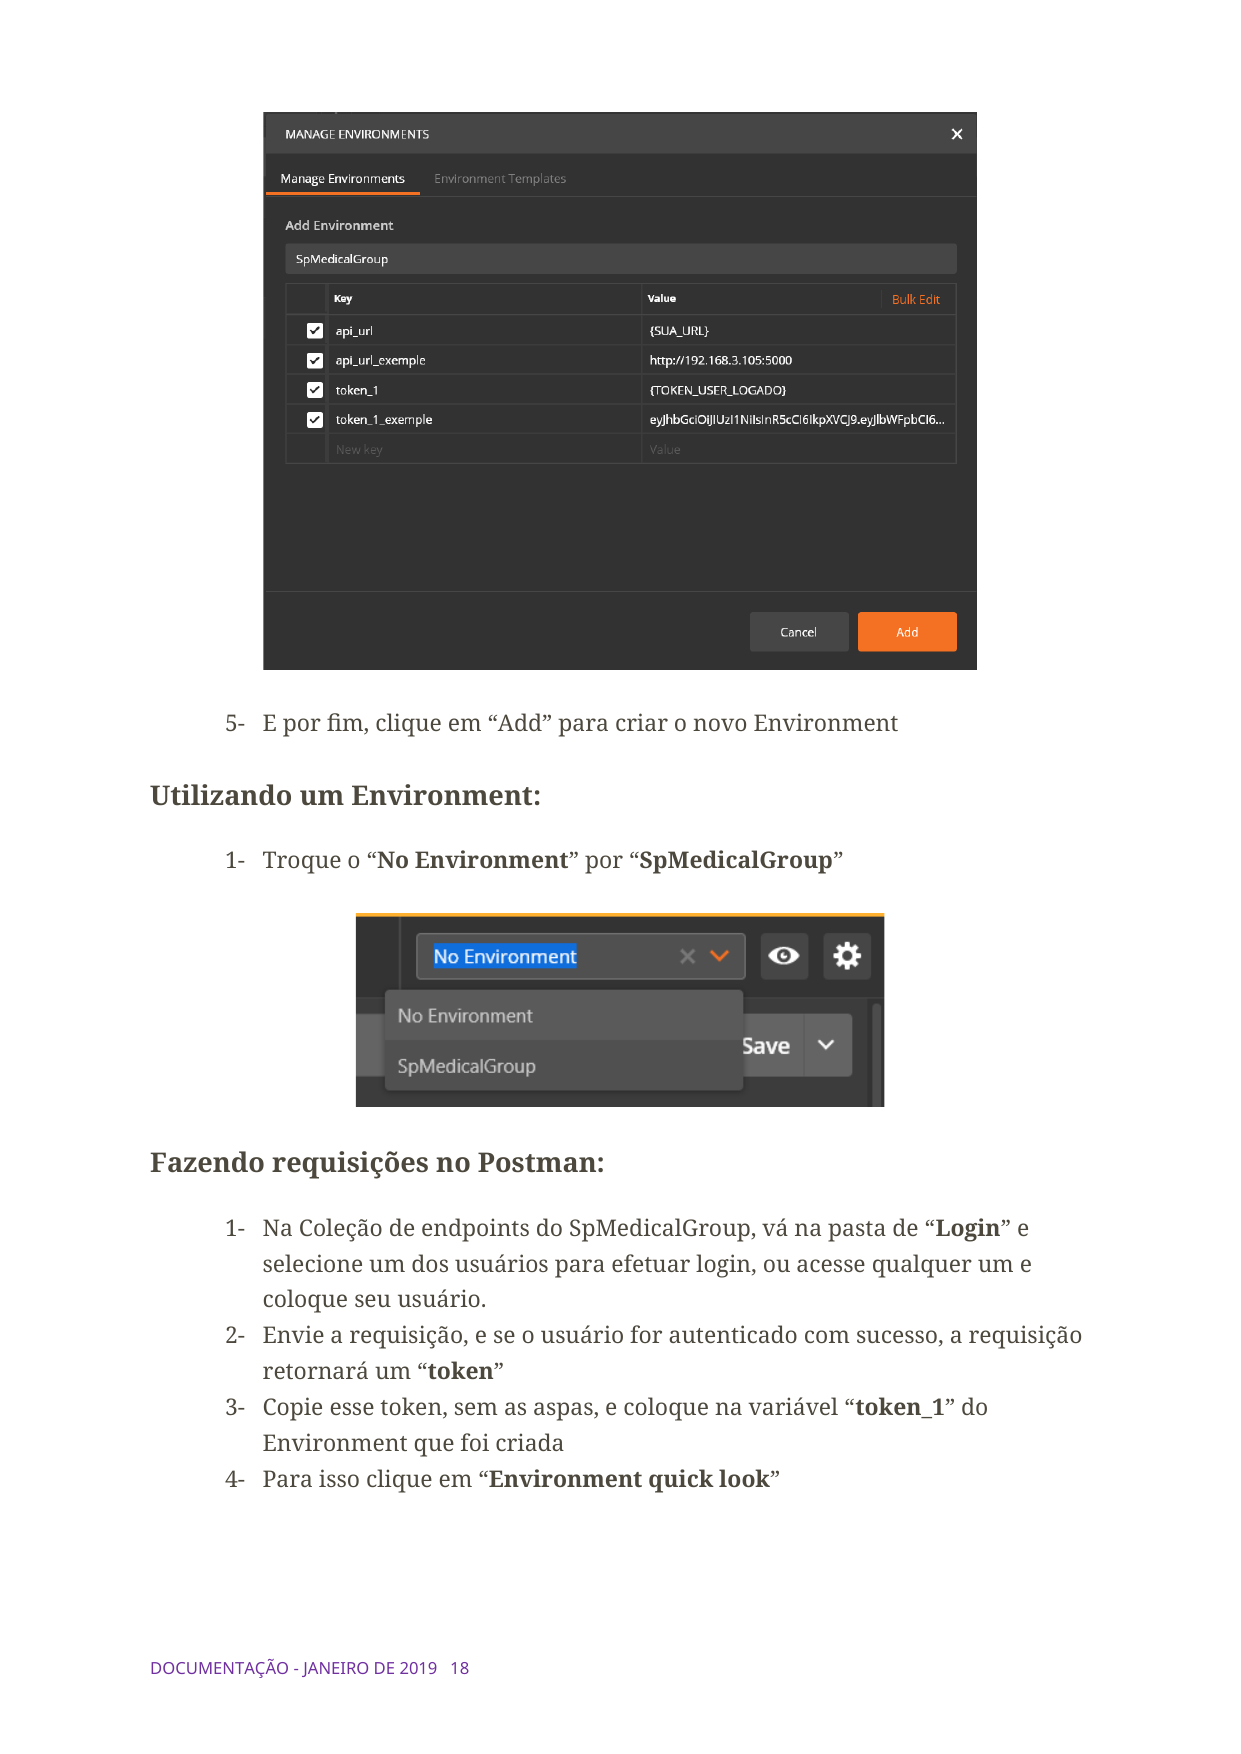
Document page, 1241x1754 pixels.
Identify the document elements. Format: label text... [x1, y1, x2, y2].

list Na Coleção de endpoints do SpMedicalGroup, vá na pasta de “Login” e selecione um dos usuários para efetuar login, ou acesse qualquer um e coloque seu usuário. [225, 1212, 1090, 1315]
list Envie a requisição, e se o usuário for autenticado com sucesso, a requisição retornará um “token” [225, 1319, 1090, 1387]
list Troque o “No Environment” por “SpMedicalGroup” [225, 844, 1090, 876]
picture [355, 913, 885, 1107]
text Utilizando um Environment: [150, 777, 1090, 813]
text Fazendo requisições no Postman: [150, 1144, 1090, 1181]
list E por fim, clique em “Add” para criar o novo Environment [225, 707, 1090, 739]
list Para isso clique em “Environment quick look” [225, 1463, 1090, 1494]
list Copie esse token, sem as aspas, e coloque na variável “token_1” do Environment que foi criada [225, 1391, 1090, 1458]
picture [263, 112, 977, 670]
